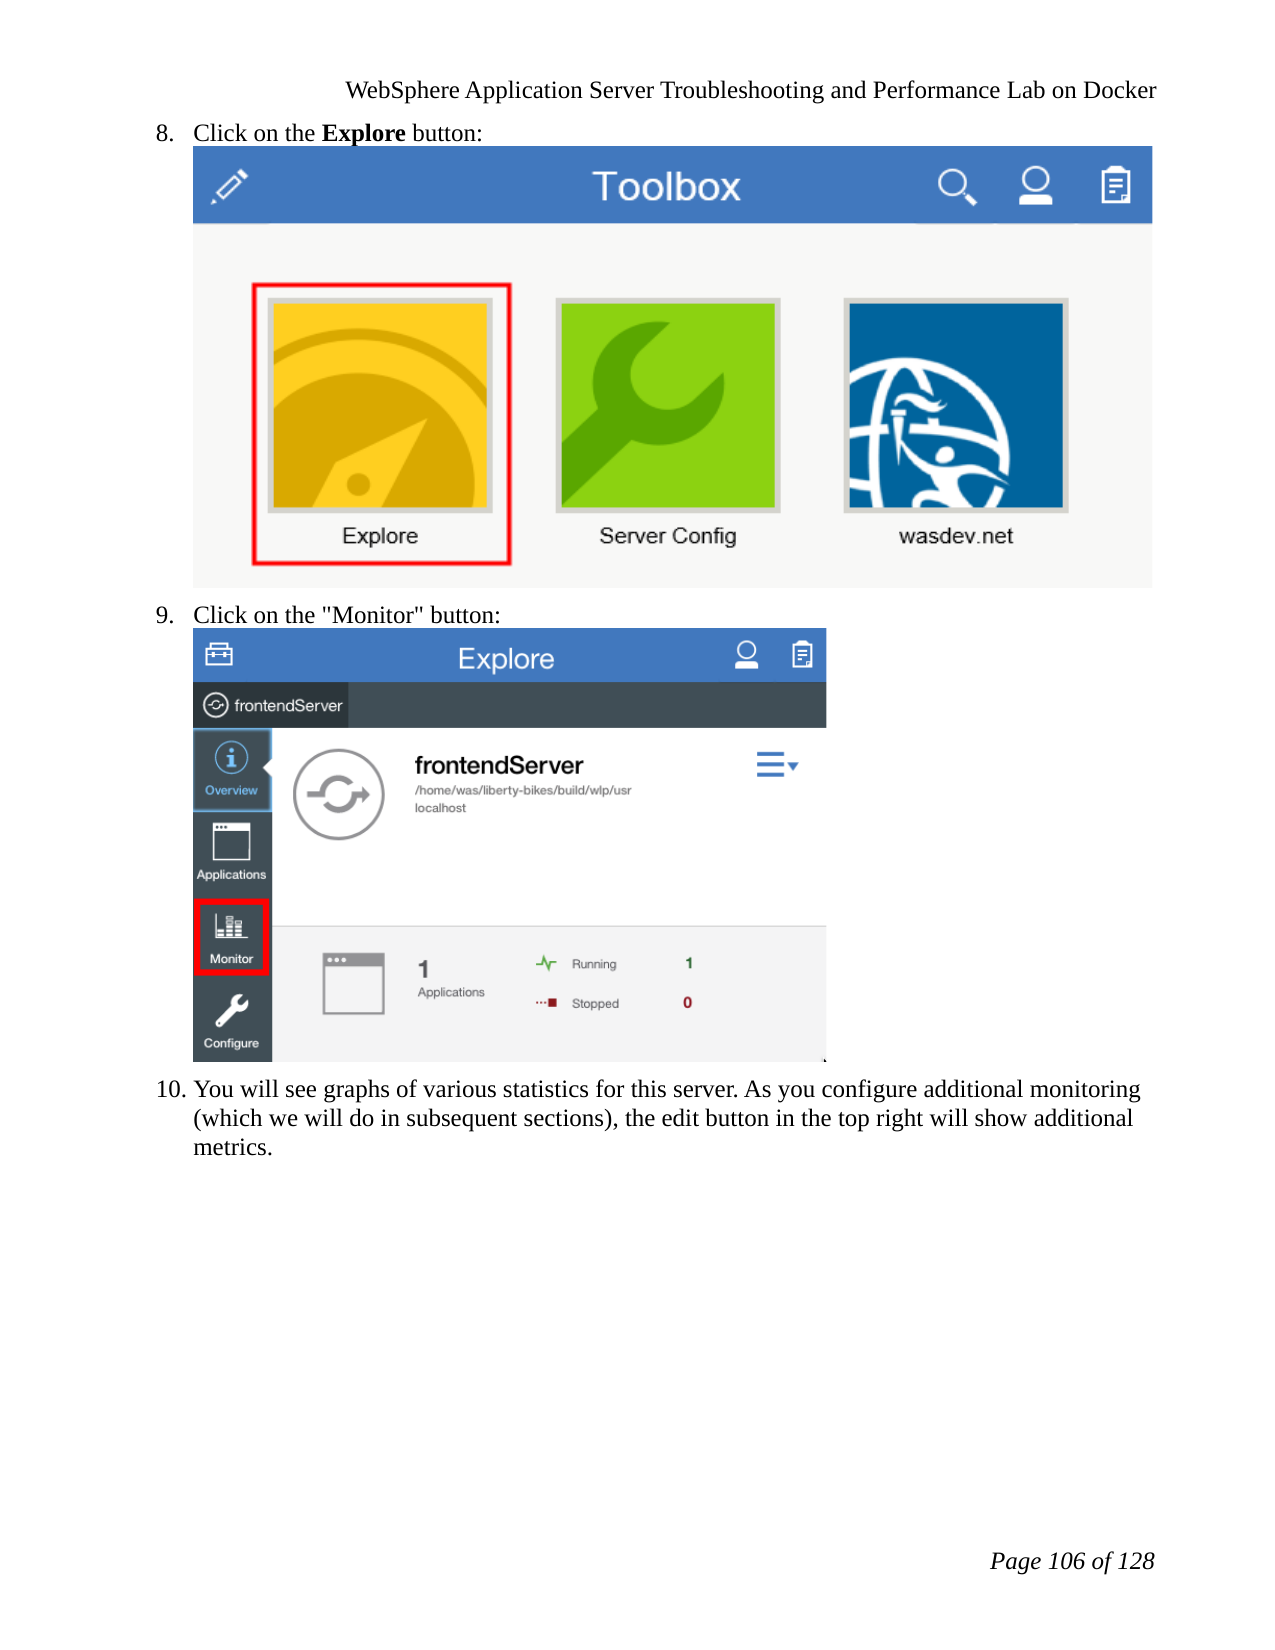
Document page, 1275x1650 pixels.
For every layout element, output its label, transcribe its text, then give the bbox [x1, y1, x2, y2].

picture [193, 146, 1153, 588]
picture [193, 628, 827, 1062]
